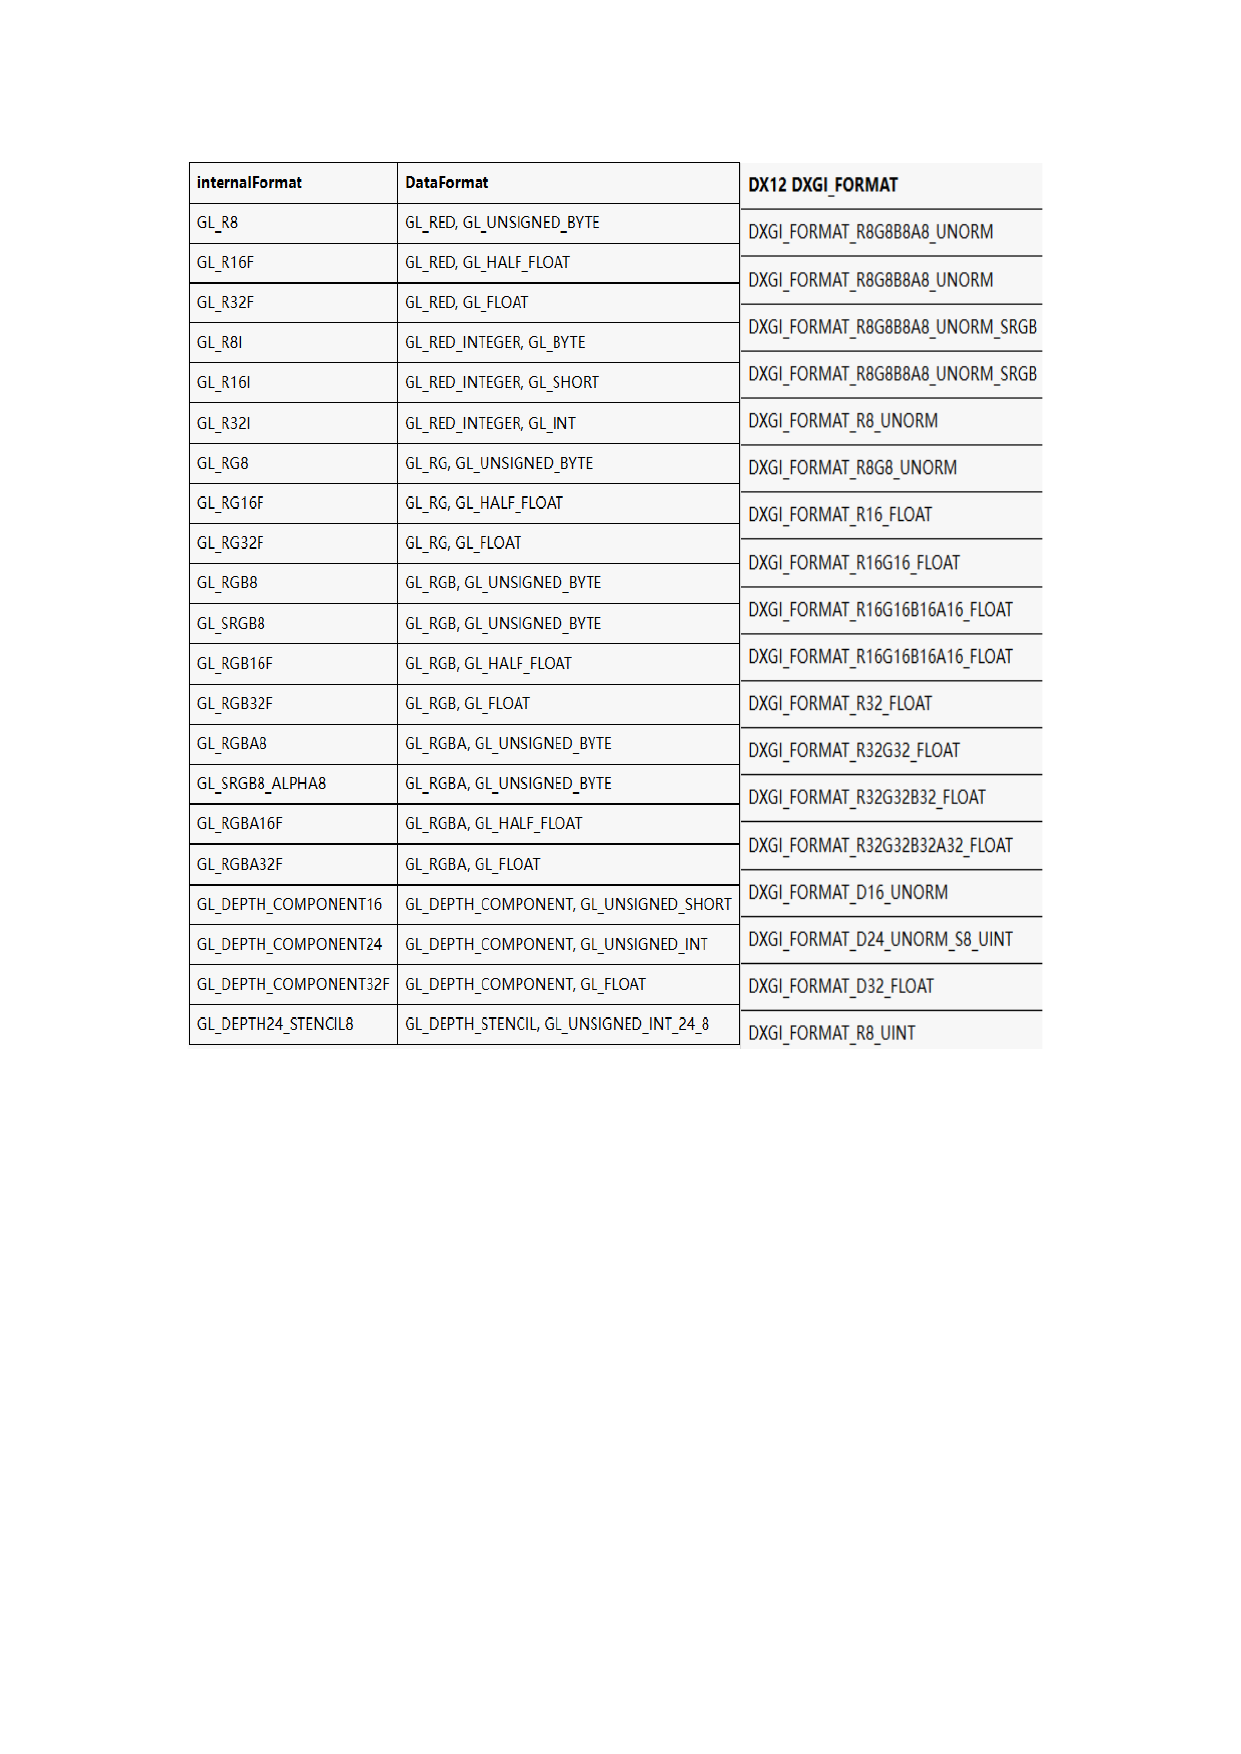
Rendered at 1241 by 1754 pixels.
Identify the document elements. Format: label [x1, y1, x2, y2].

picture [187, 162, 1043, 1049]
